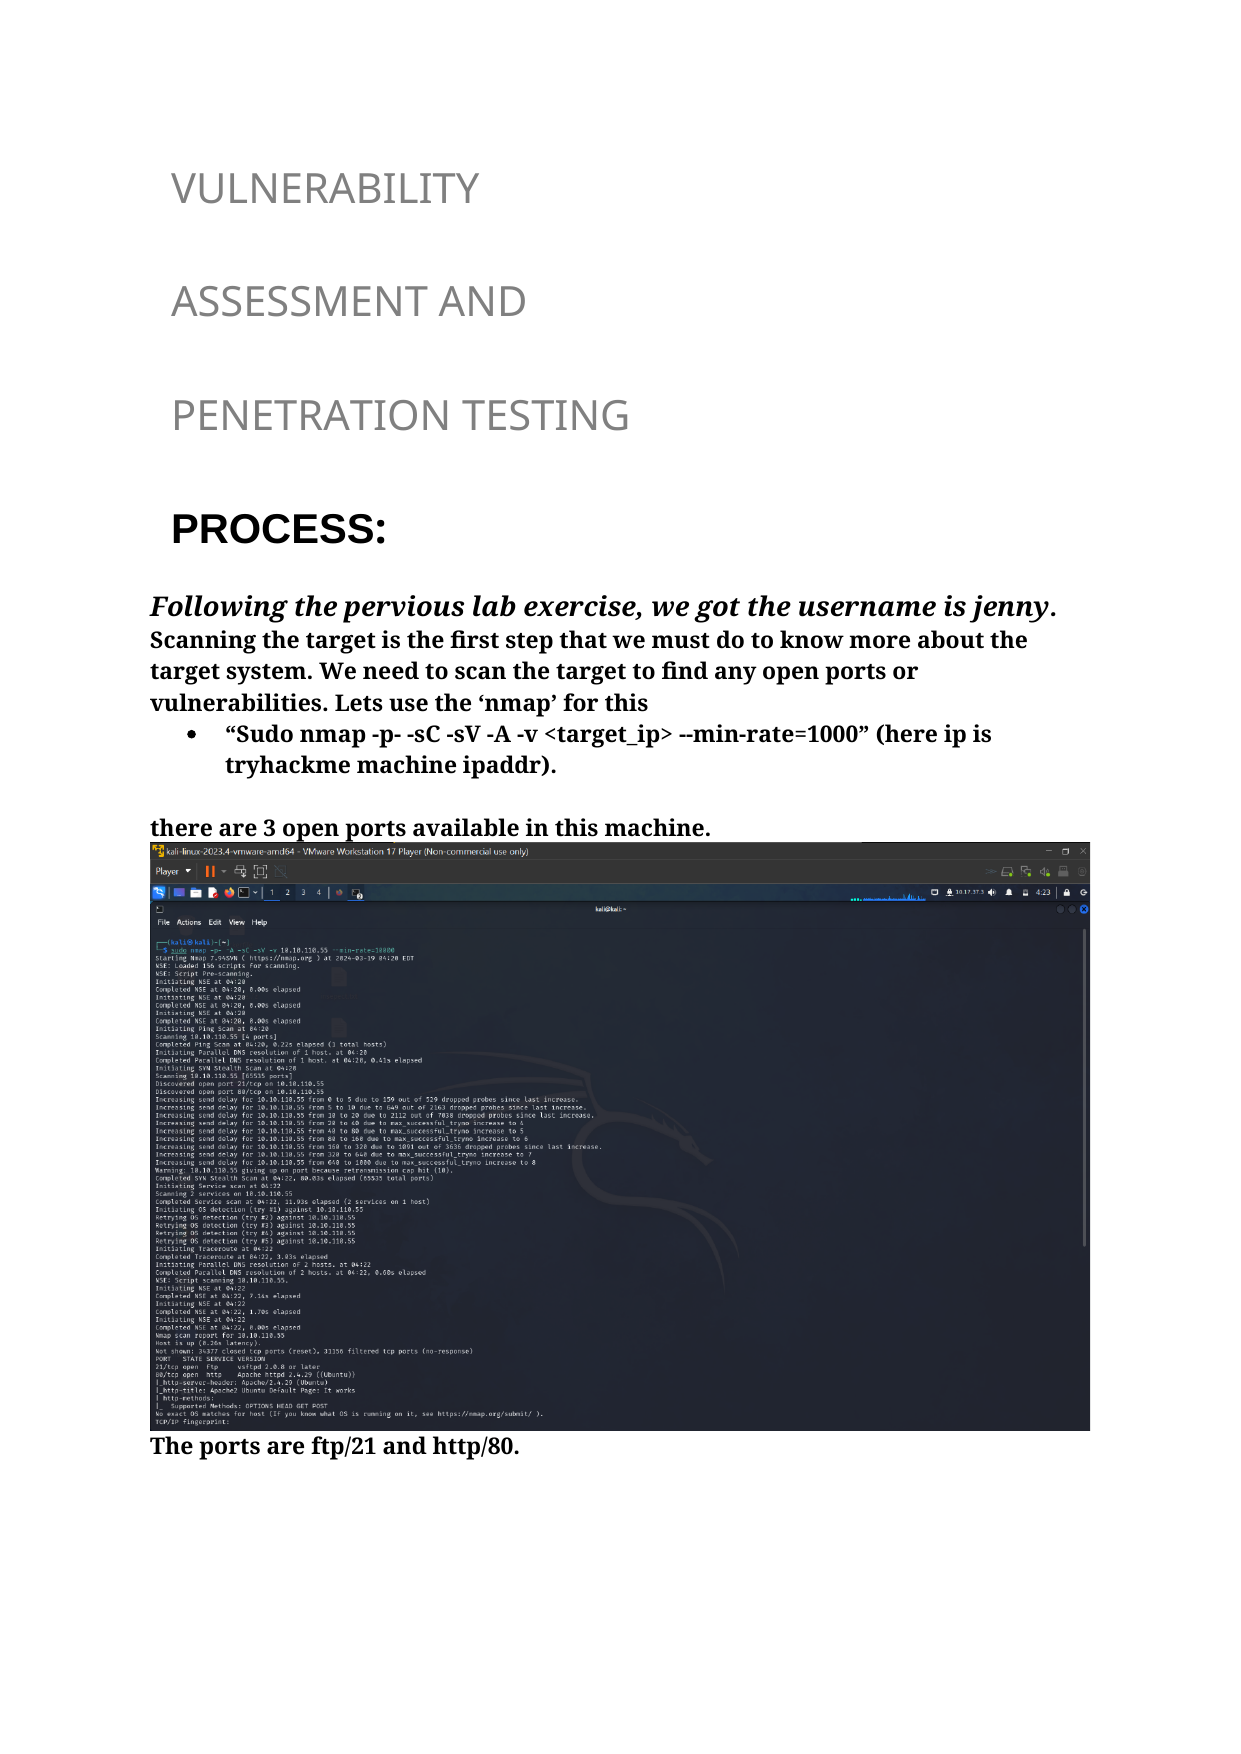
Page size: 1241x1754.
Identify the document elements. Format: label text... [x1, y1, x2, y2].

subtitle PROCESS: [171, 499, 1090, 556]
text VULNERABILITY ASSESSMENT AND PENETRATION TESTING [171, 158, 654, 442]
text The ports are ftp/21 and http/80. [150, 1431, 1090, 1461]
picture [150, 842, 1091, 1431]
list “Sudo nmap -p- -sC -sV -A -v <target_ip> --min-rate=1000” (here ip is tryhackme machine ipaddr). [187, 718, 1090, 780]
text Scanning the target is the first step that we must do to know more about the target system. We need to scan the target to find any open ports or vulnerabilities. Lets use the ‘nmap’ for this [150, 624, 1090, 718]
text Following the pervious lab exercise, we got the username is jenny. [150, 587, 1090, 624]
text there are 3 open ports available in this machine. [150, 811, 1090, 842]
